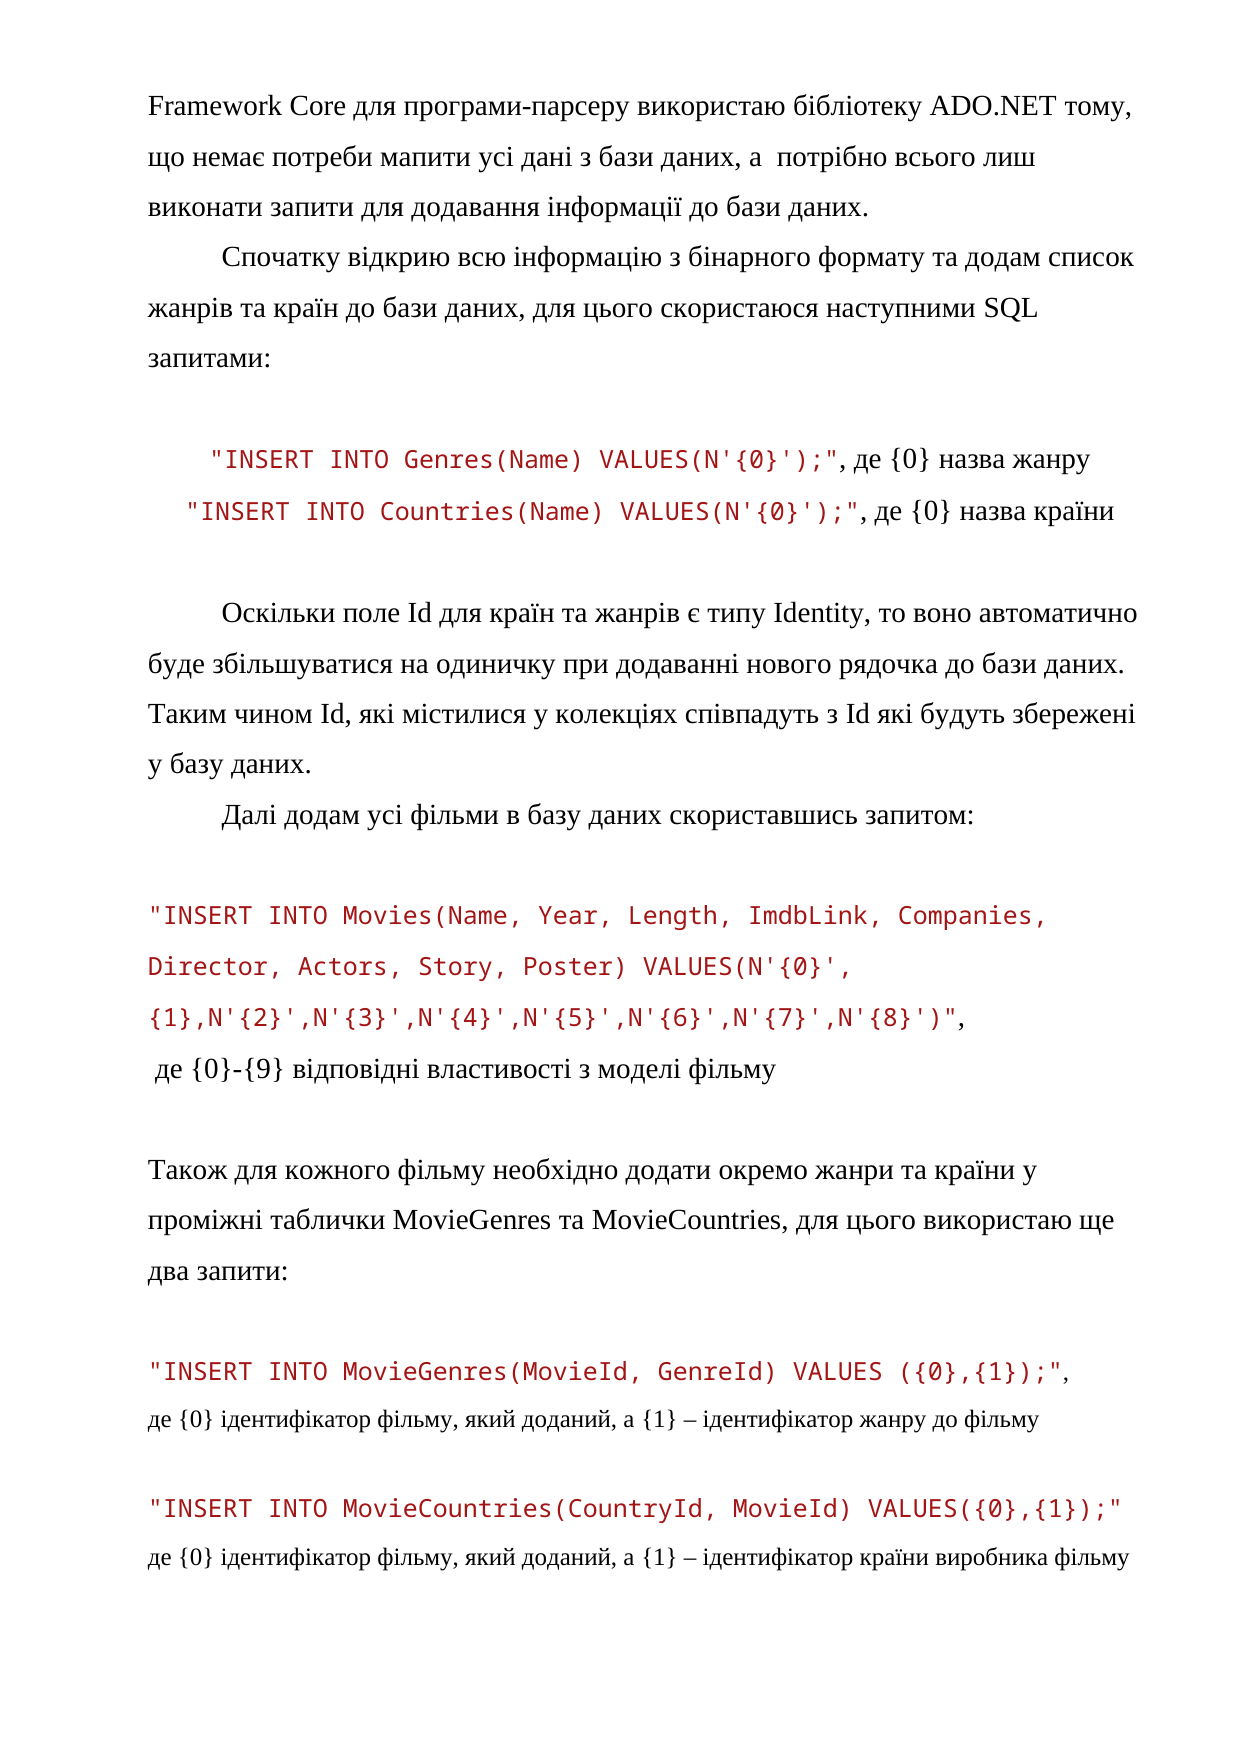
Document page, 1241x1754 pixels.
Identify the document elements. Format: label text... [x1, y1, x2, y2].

text "INSERT INTO MovieGenres(MovieId, GenreId) VALUES ({0},{1});", [148, 1353, 1152, 1387]
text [148, 88, 1152, 223]
text де {0}-{9} відповідні властивості з моделі фільму [148, 1051, 1152, 1085]
text Також для кожного фільму необхідно додати окремо жанри та країни у проміжні таблички MovieGenres та MovieCountries, для цього використаю ще два запити: [148, 1152, 1152, 1286]
text Спочатку відкрию всю інформацію з бінарного формату та додам список жанрів та країн до бази даних, для цього скористаюся наступними SQL запитами: [148, 239, 1152, 374]
text "INSERT INTO MovieCountries(CountryId, MovieId) VALUES({0},{1});" [148, 1491, 1152, 1524]
text "INSERT INTO Countries(Name) VALUES(N'{0}');", де {0} назва країни [148, 493, 1152, 527]
text де {0} ідентифікатор фільму, який доданий, а {1} – ідентифікатор країни виробника фільму [148, 1542, 1152, 1570]
text Далі додам усі фільми в базу даних скориставшись запитом: [148, 797, 1152, 830]
text "INSERT INTO Movies(Name, Year, Length, ImdbLink, Companies, Director, Actors, Story, Poster) VALUES(N'{0}',{1},N'{2}',N'{3}',N'{4}',N'{5}',N'{6}',N'{7}',N'{8}')", [148, 897, 1152, 1034]
text Оскільки поле Id для країн та жанрів є типу Identity, то воно автоматично буде збільшуватися на одиничку при додаванні нового рядочка до бази даних. Таким чином Id, які містилися у колекціях співпадуть з Id які будуть збережені у базу даних. [148, 596, 1152, 780]
text "INSERT INTO Genres(Name) VALUES(N'{0}');", де {0} назва жанру [148, 441, 1152, 475]
text де {0} ідентифікатор фільму, який доданий, а {1} – ідентифікатор жанру до фільму [148, 1404, 1152, 1433]
